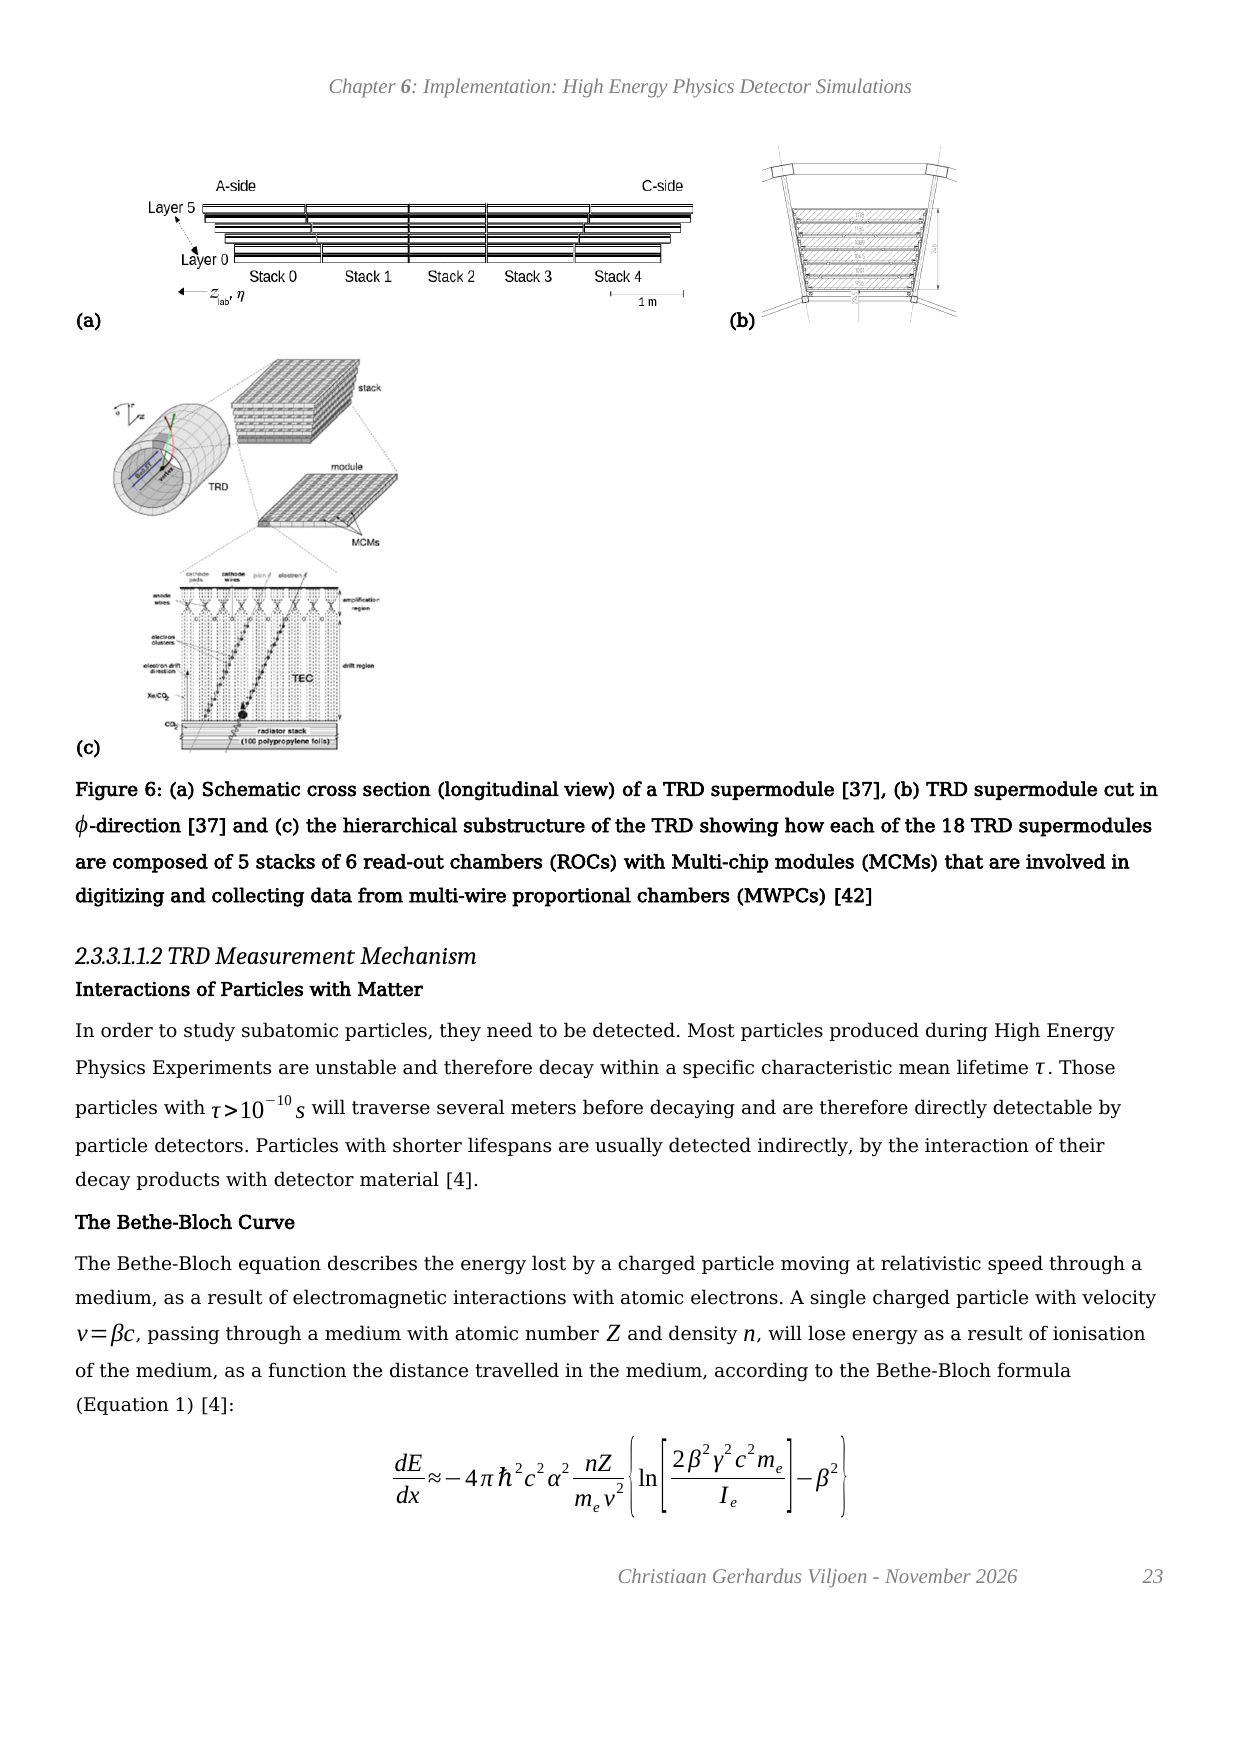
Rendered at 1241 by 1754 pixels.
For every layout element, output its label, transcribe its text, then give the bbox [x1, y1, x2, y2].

text The Bethe-Bloch Curve [75, 1210, 1165, 1233]
text Interactions of Particles with Matter [75, 977, 1165, 1000]
picture [107, 350, 410, 754]
text Figure 6: (a) Schematic cross section (longitudinal view) of a TRD supermodule , (b) TRD supermodule cut in -direction and (c) the hierarchical substructure of the TRD showing how each of the 18 TRD supermodules are composed of 5 stacks of 6 read-out chambers (ROCs) with Multi-chip modules (MCMs) that are involved in digitizing and collecting data from multi-wire proportional chambers (MWPCs) [75, 777, 1165, 906]
picture [102, 167, 729, 327]
subtitle TRD Measurement Mechanism [75, 942, 1165, 971]
text The Bethe-Bloch equation describes the energy lost by a charged particle moving at relativistic speed through a medium, as a result of electromagnetic interactions with atomic electrons. A single charged particle with velocity , passing through a medium with atomic number and density , will lose energy as a result of ionisation of the medium, as a function the distance travelled in the medium, according to the Bethe-Bloch formula (Equation 1): [75, 1252, 1165, 1415]
text In order to study subatomic particles, they need to be detected. Most particles produced during High Energy Physics Experiments are unstable and therefore decay within a specific characteristic mean lifetime . Those particles with will traverse several meters before decaying and are therefore directly detectable by particle detectors. Particles with shorter lifespans are usually detected indirectly, by the interaction of their decay products with detector material. [75, 1019, 1165, 1191]
picture [762, 135, 957, 327]
